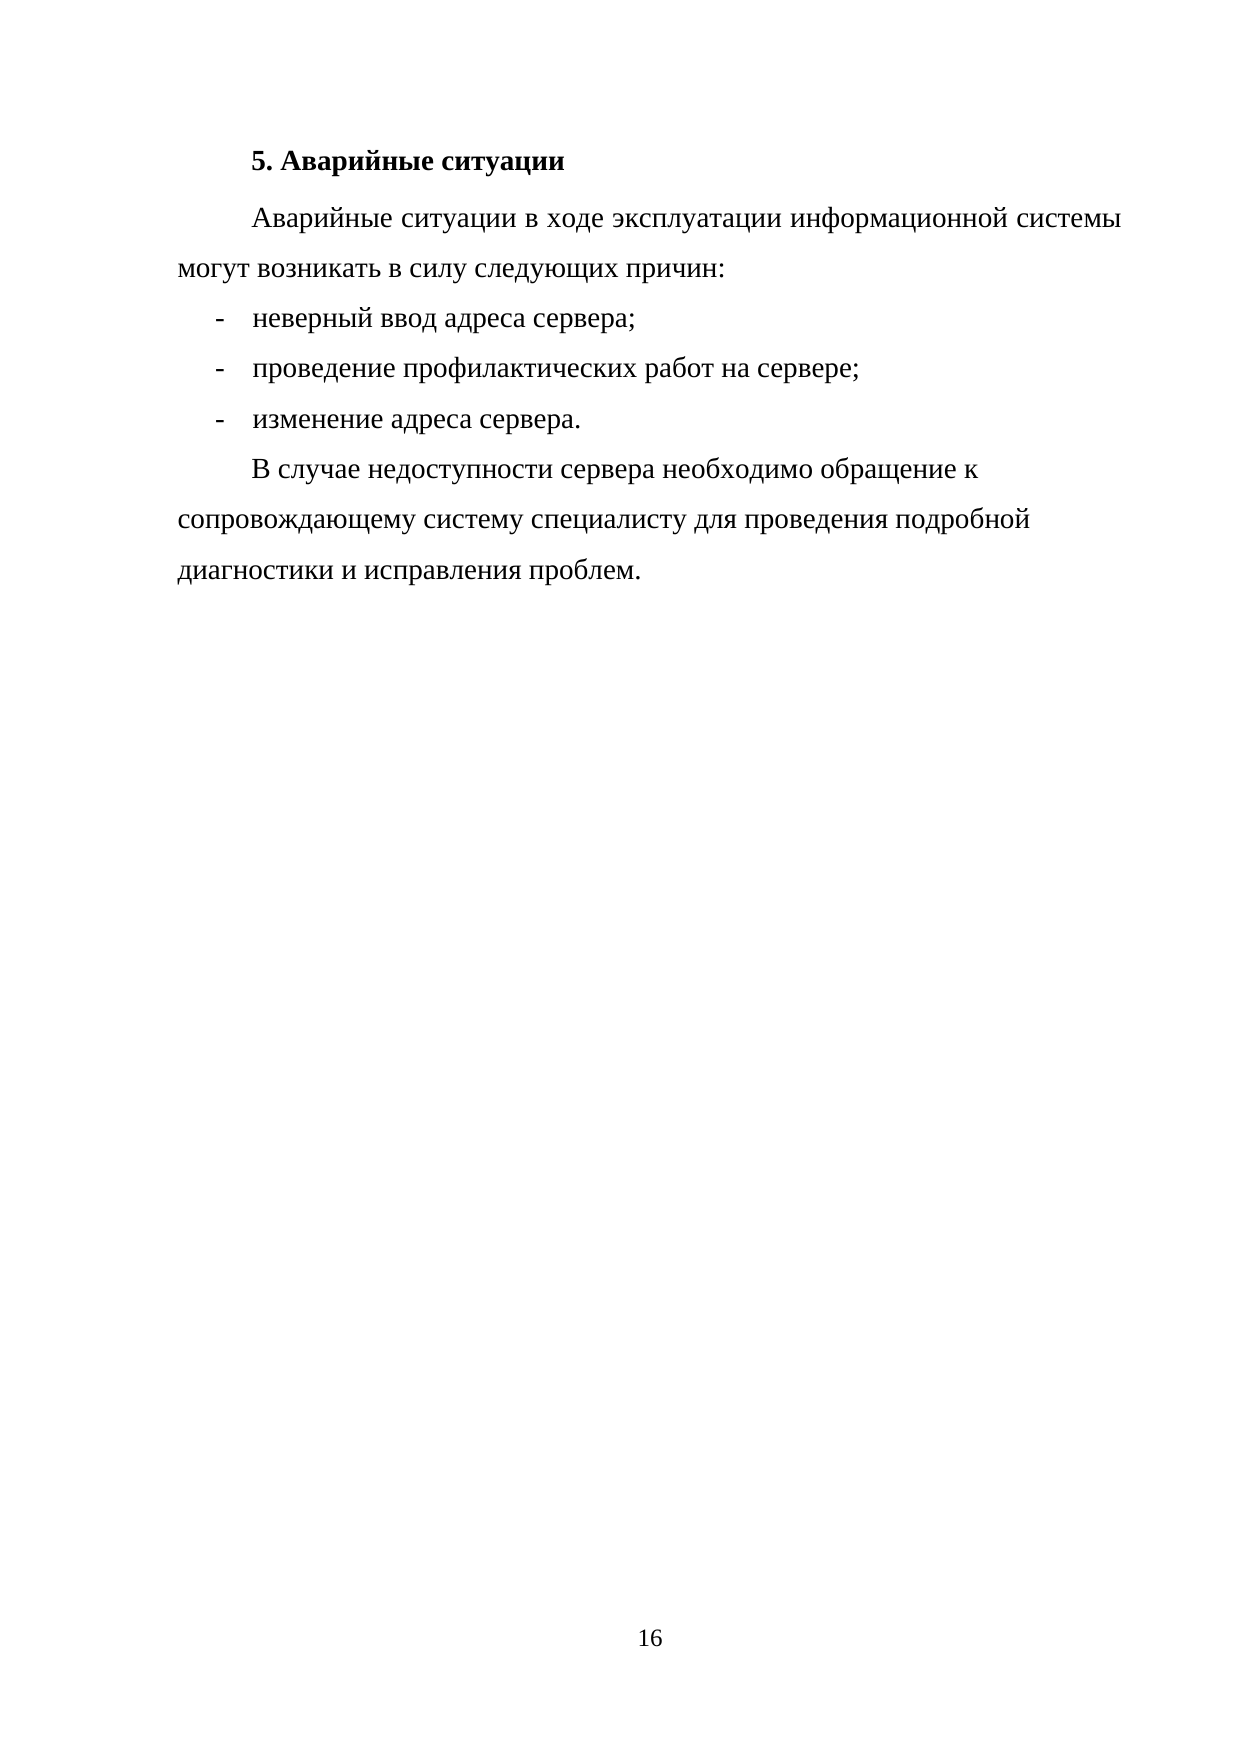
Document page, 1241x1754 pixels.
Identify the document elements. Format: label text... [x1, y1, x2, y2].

list проведение профилактических работ на сервере; [215, 351, 1122, 384]
list неверный ввод адреса сервера; [215, 300, 1122, 334]
text В случае недоступности сервера необходимо обращение к сопровождающему систему специалисту для проведения подробной диагностики и исправления проблем. [177, 451, 1122, 585]
list изменение адреса сервера. [215, 401, 1122, 434]
text 5. Аварийные ситуации [162, 143, 1122, 177]
text Аварийные ситуации в ходе эксплуатации информационной системы могут возникать в силу следующих причин: [177, 200, 1122, 283]
